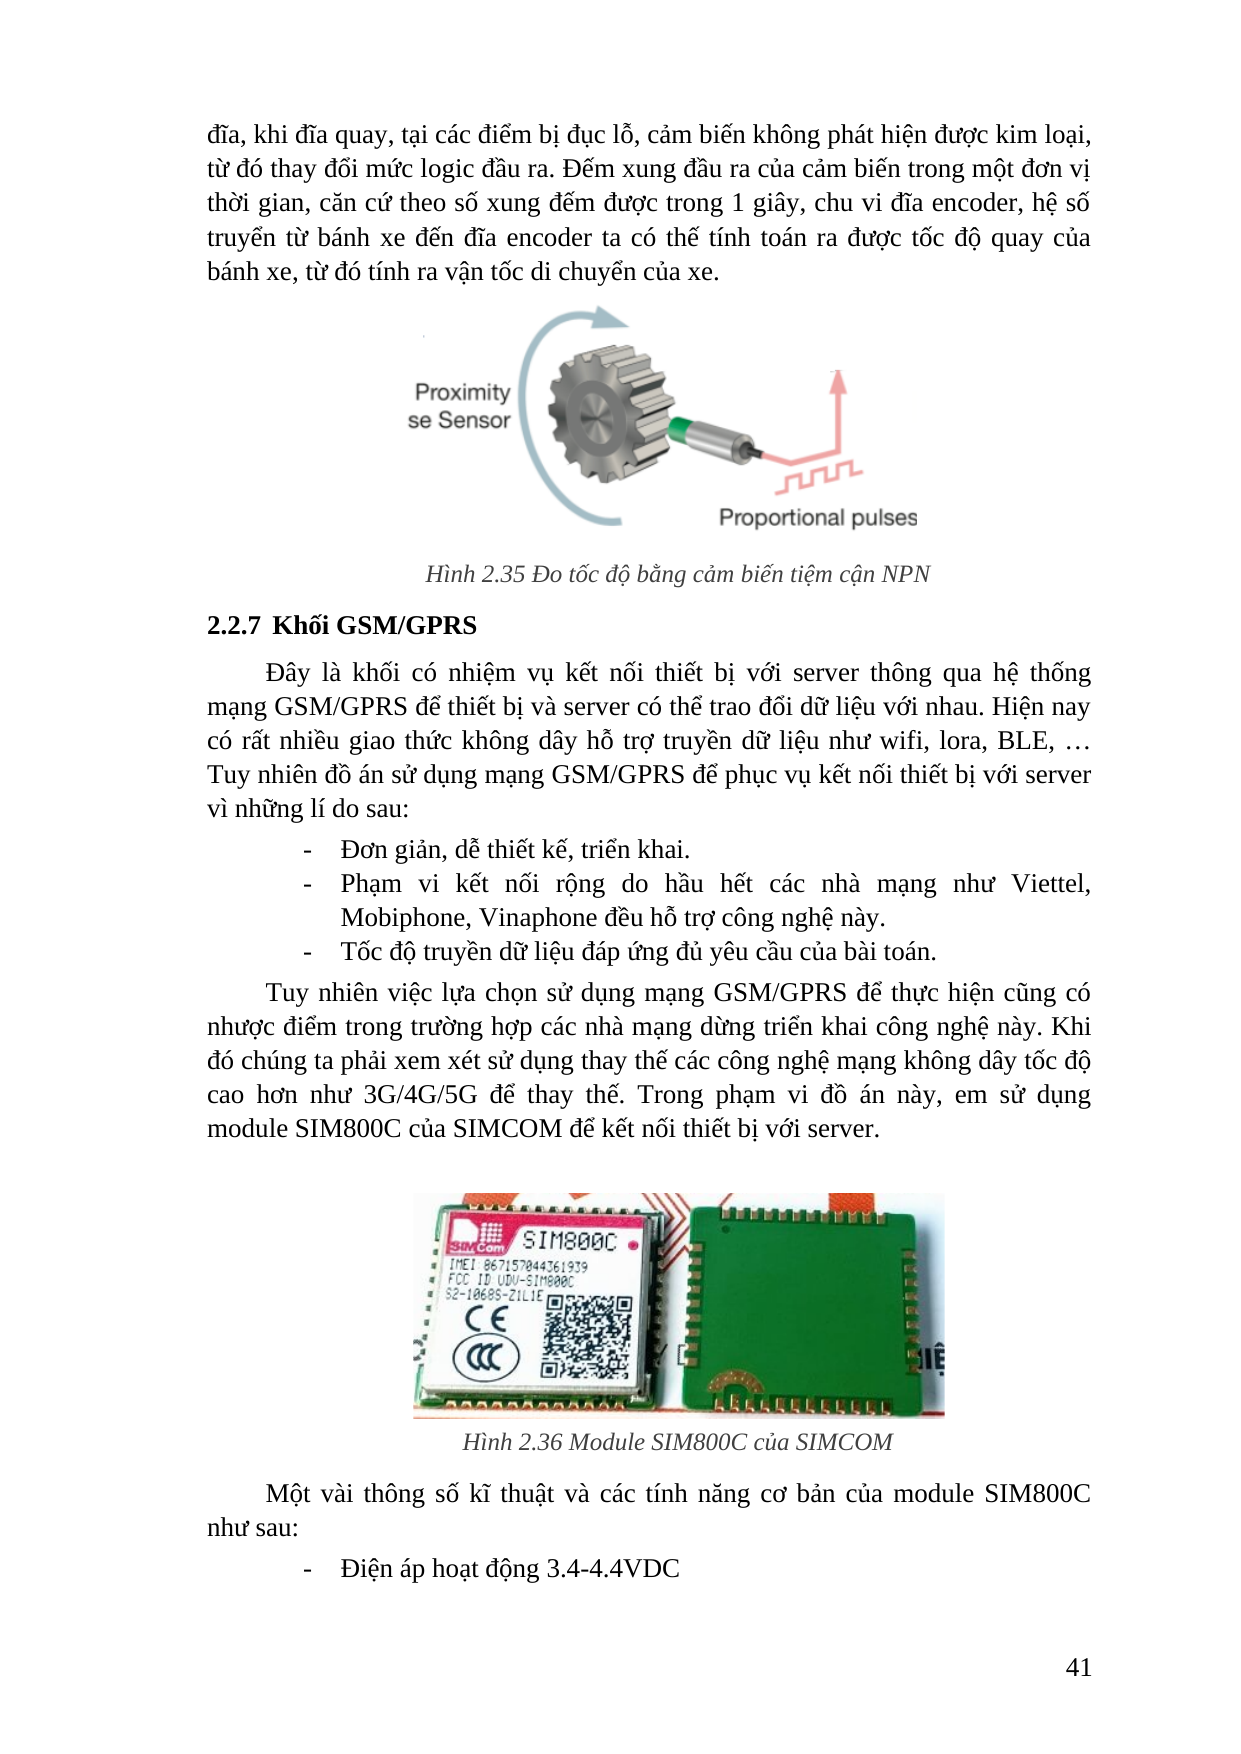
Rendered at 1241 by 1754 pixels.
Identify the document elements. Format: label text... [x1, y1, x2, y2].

list Điện áp hoạt động 3.4-4.4VDC [303, 1552, 1092, 1583]
list Đơn giản, dễ thiết kế, triển khai. [303, 833, 1092, 864]
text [207, 118, 1092, 286]
text Đây là khối có nhiệm vụ kết nối thiết bị với server thông qua hệ thống mạng GSM/GPRS để thiết bị và server có thể trao đổi dữ liệu với nhau. Hiện nay có rất nhiều giao thức không dây hỗ trợ truyền dữ liệu như wifi, lora, BLE, … Tuy nhiên đồ án sử dụng mạng GSM/GPRS để phục vụ kết nối thiết bị với server vì những lí do sau: [207, 656, 1092, 824]
text Tuy nhiên việc lựa chọn sử dụng mạng GSM/GPRS để thực hiện cũng có nhược điểm trong trường hợp các nhà mạng dừng triển khai công nghệ này. Khi đó chúng ta phải xem xét sử dụng thay thế các công nghệ mạng không dây tốc độ cao hơn như 3G/4G/5G để thay thế. Trong phạm vi đồ án này, em sử dụng module SIM800C của SIMCOM để kết nối thiết bị với server. [207, 976, 1092, 1144]
text Một vài thông số kĩ thuật và các tính năng cơ bản của module SIM800C như sau: [207, 1477, 1092, 1542]
list Phạm vi kết nối rộng do hầu hết các nhà mạng như Viettel, Mobiphone, Vinaphone đều hỗ trợ công nghệ này. [303, 867, 1092, 932]
picture [390, 295, 968, 551]
subtitle Khối GSM/GPRS [207, 609, 1092, 640]
picture [413, 1193, 945, 1419]
list Tốc độ truyền dữ liệu đáp ứng đủ yêu cầu của bài toán. [303, 935, 1092, 967]
